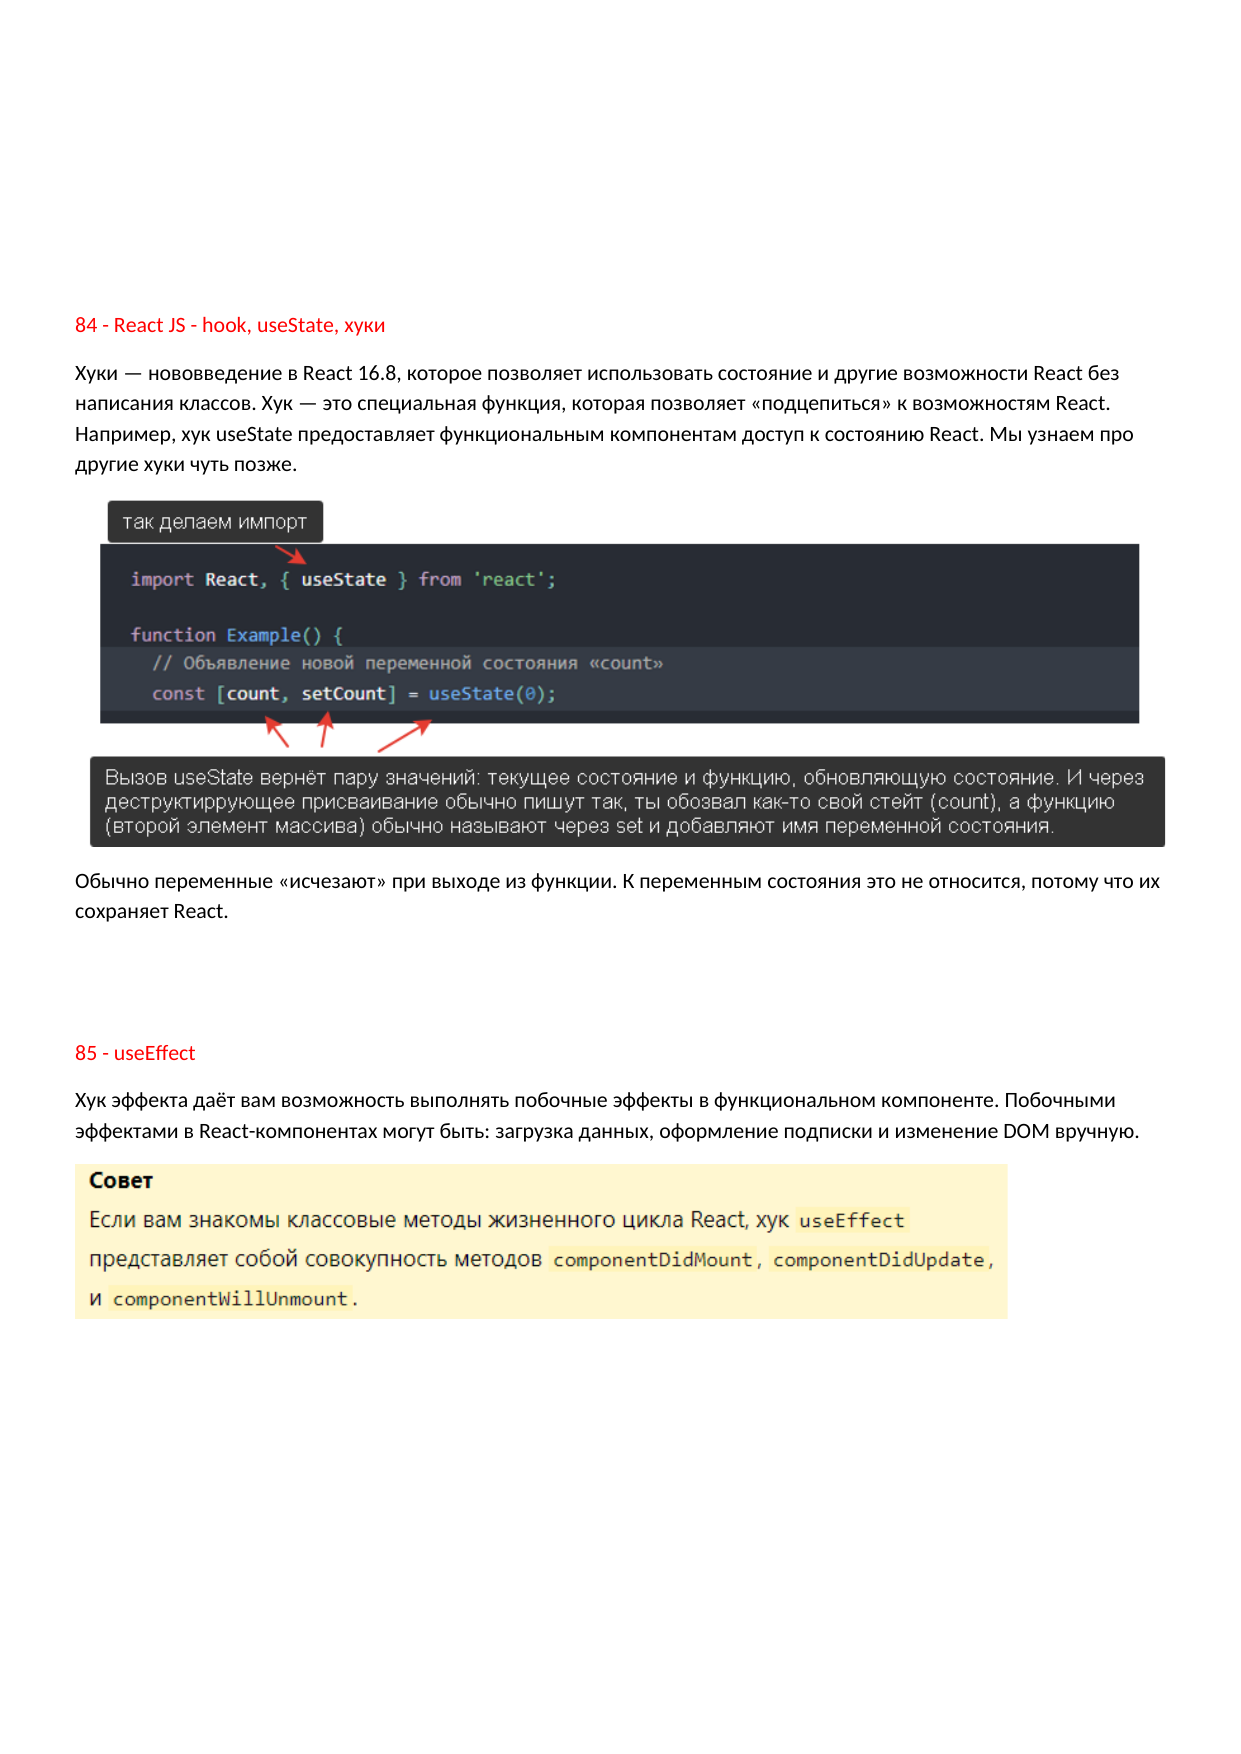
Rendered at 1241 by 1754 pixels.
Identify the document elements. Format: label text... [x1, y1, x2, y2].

text Обычно переменные «исчезают» при выходе из функции. К переменным состояния это не относится, потому что их сохраняет React. [75, 867, 1165, 924]
picture [75, 497, 1166, 847]
text Хуки — нововведение в React 16.8, которое позволяет использовать состояние и другие возможности React без написания классов. Хук — это специальная функция, которая позволяет «подцепиться» к возможностям React. Например, хук useState предоставляет функциональным компонентам доступ к состоянию React. Мы узнаем про другие хуки чуть позже. [75, 359, 1165, 477]
text 84 - React JS - hook, useState, хуки [75, 311, 1165, 338]
text 85 - useEffect [75, 1039, 1165, 1066]
text Хук эффекта даёт вам возможность выполнять побочные эффекты в функциональном компоненте. Побочными эффектами в React-компонентах могут быть: загрузка данных, оформление подписки и изменение DOM вручную. [75, 1087, 1165, 1144]
picture [75, 1164, 1008, 1319]
